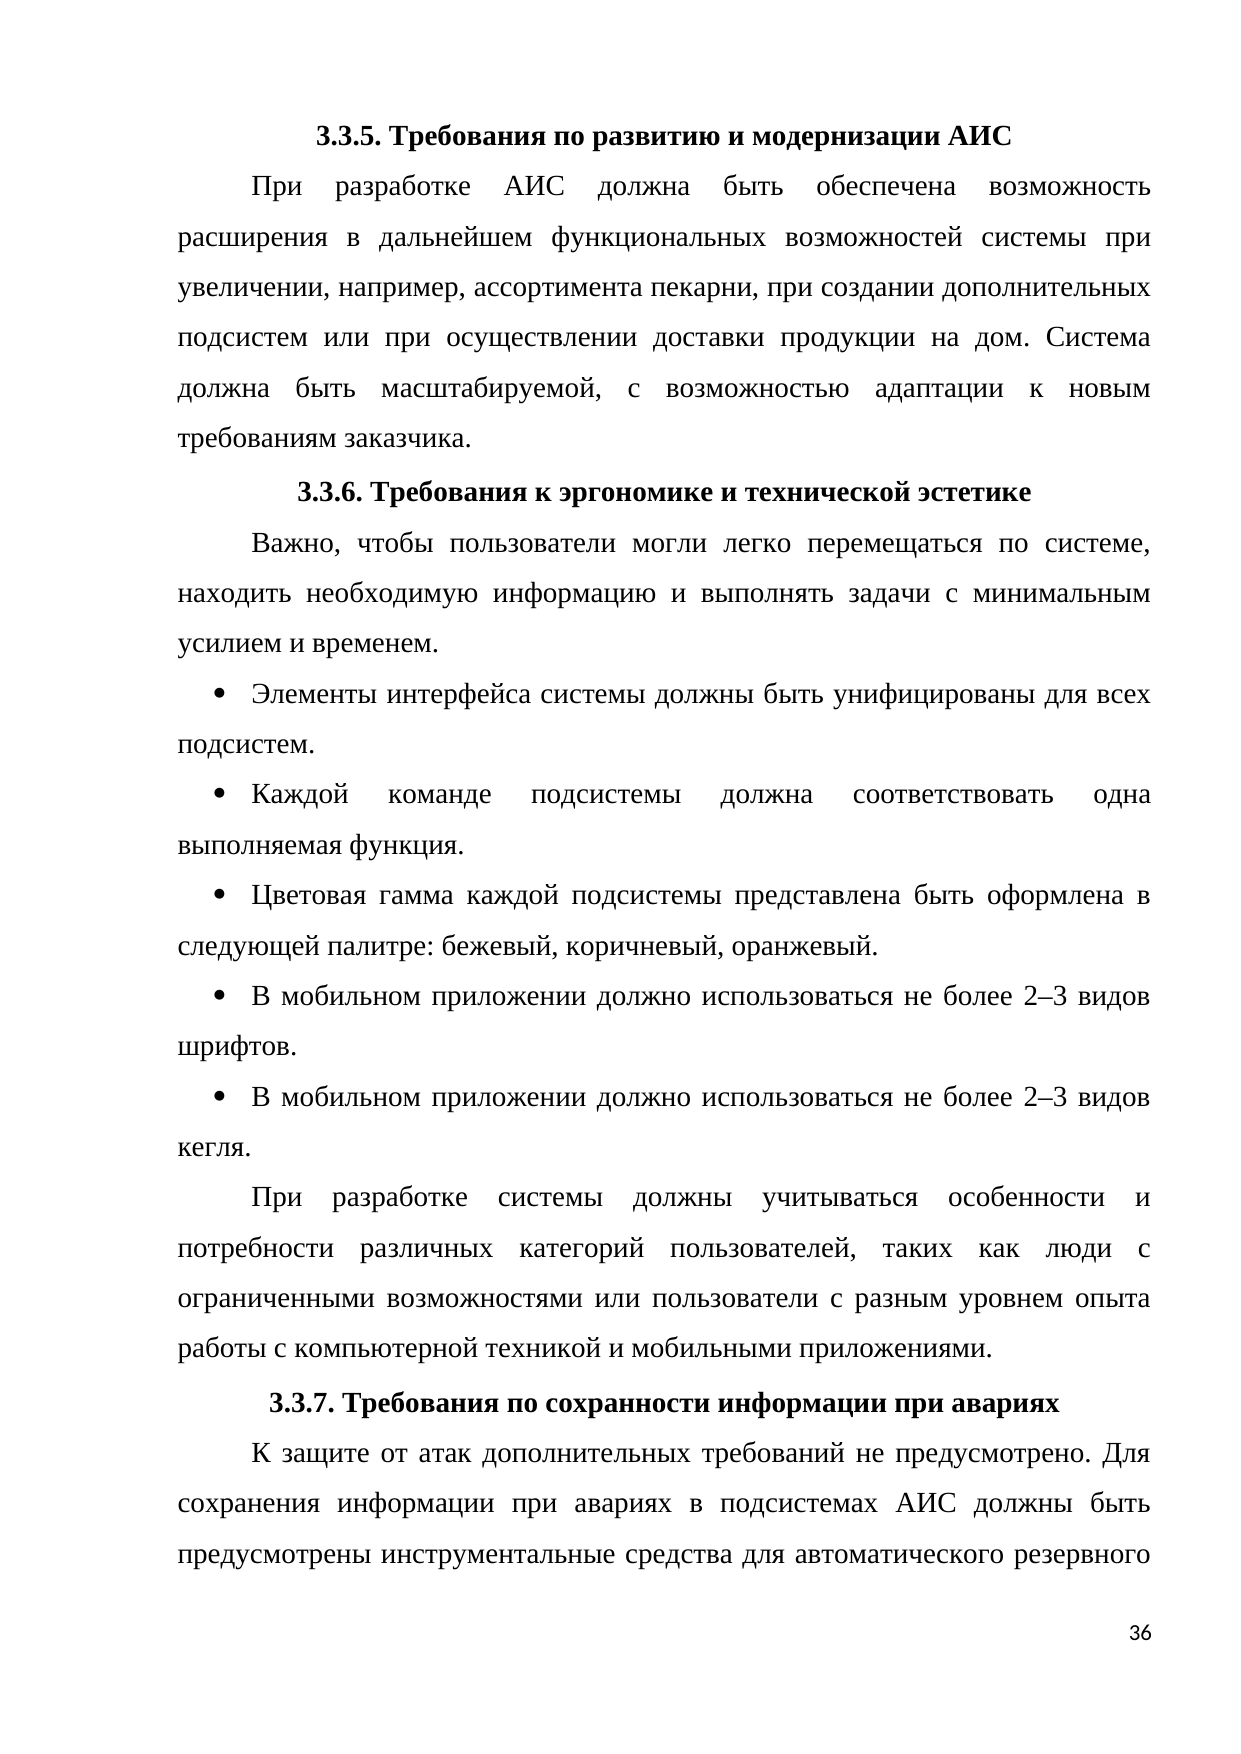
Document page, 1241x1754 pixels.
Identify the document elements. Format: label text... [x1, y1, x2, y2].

text При разработке системы должны учитываться особенности и потребности различных категорий пользователей, таких как люди с ограниченными возможностями или пользователи с разным уровнем опыта работы с компьютерной техникой и мобильными приложениями. [177, 1179, 1152, 1364]
text При разработке АИС должна быть обеспечена возможность расширения в дальнейшем функциональных возможностей системы при увеличении, например, ассортимента пекарни, при создании дополнительных подсистем или при осуществлении доставки продукции на дом. Система должна быть масштабируемой, с возможностью адаптации к новым требованиям заказчика. [177, 168, 1152, 453]
text 3.3.5. Требования по развитию и модернизации АИС [177, 118, 1152, 152]
text Важно, чтобы пользователи могли легко перемещаться по системе, находить необходимую информацию и выполнять задачи с минимальным усилием и временем. [177, 525, 1152, 659]
list Цветовая гамма каждой подсистемы представлена быть оформлена в следующей палитре: бежевый, коричневый, оранжевый. [177, 877, 1152, 961]
list В мобильном приложении должно использоваться не более 2–3 видов шрифтов. [177, 978, 1152, 1062]
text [177, 1435, 1152, 1569]
list Каждой команде подсистемы должна соответствовать одна выполняемая функция. [177, 776, 1152, 860]
text 3.3.6. Требования к эргономике и технической эстетике [177, 474, 1152, 508]
text 3.3.7. Требования по сохранности информации при авариях [177, 1385, 1152, 1418]
list В мобильном приложении должно использоваться не более 2–3 видов кегля. [177, 1079, 1152, 1163]
list Элементы интерфейса системы должны быть унифицированы для всех подсистем. [177, 676, 1152, 760]
